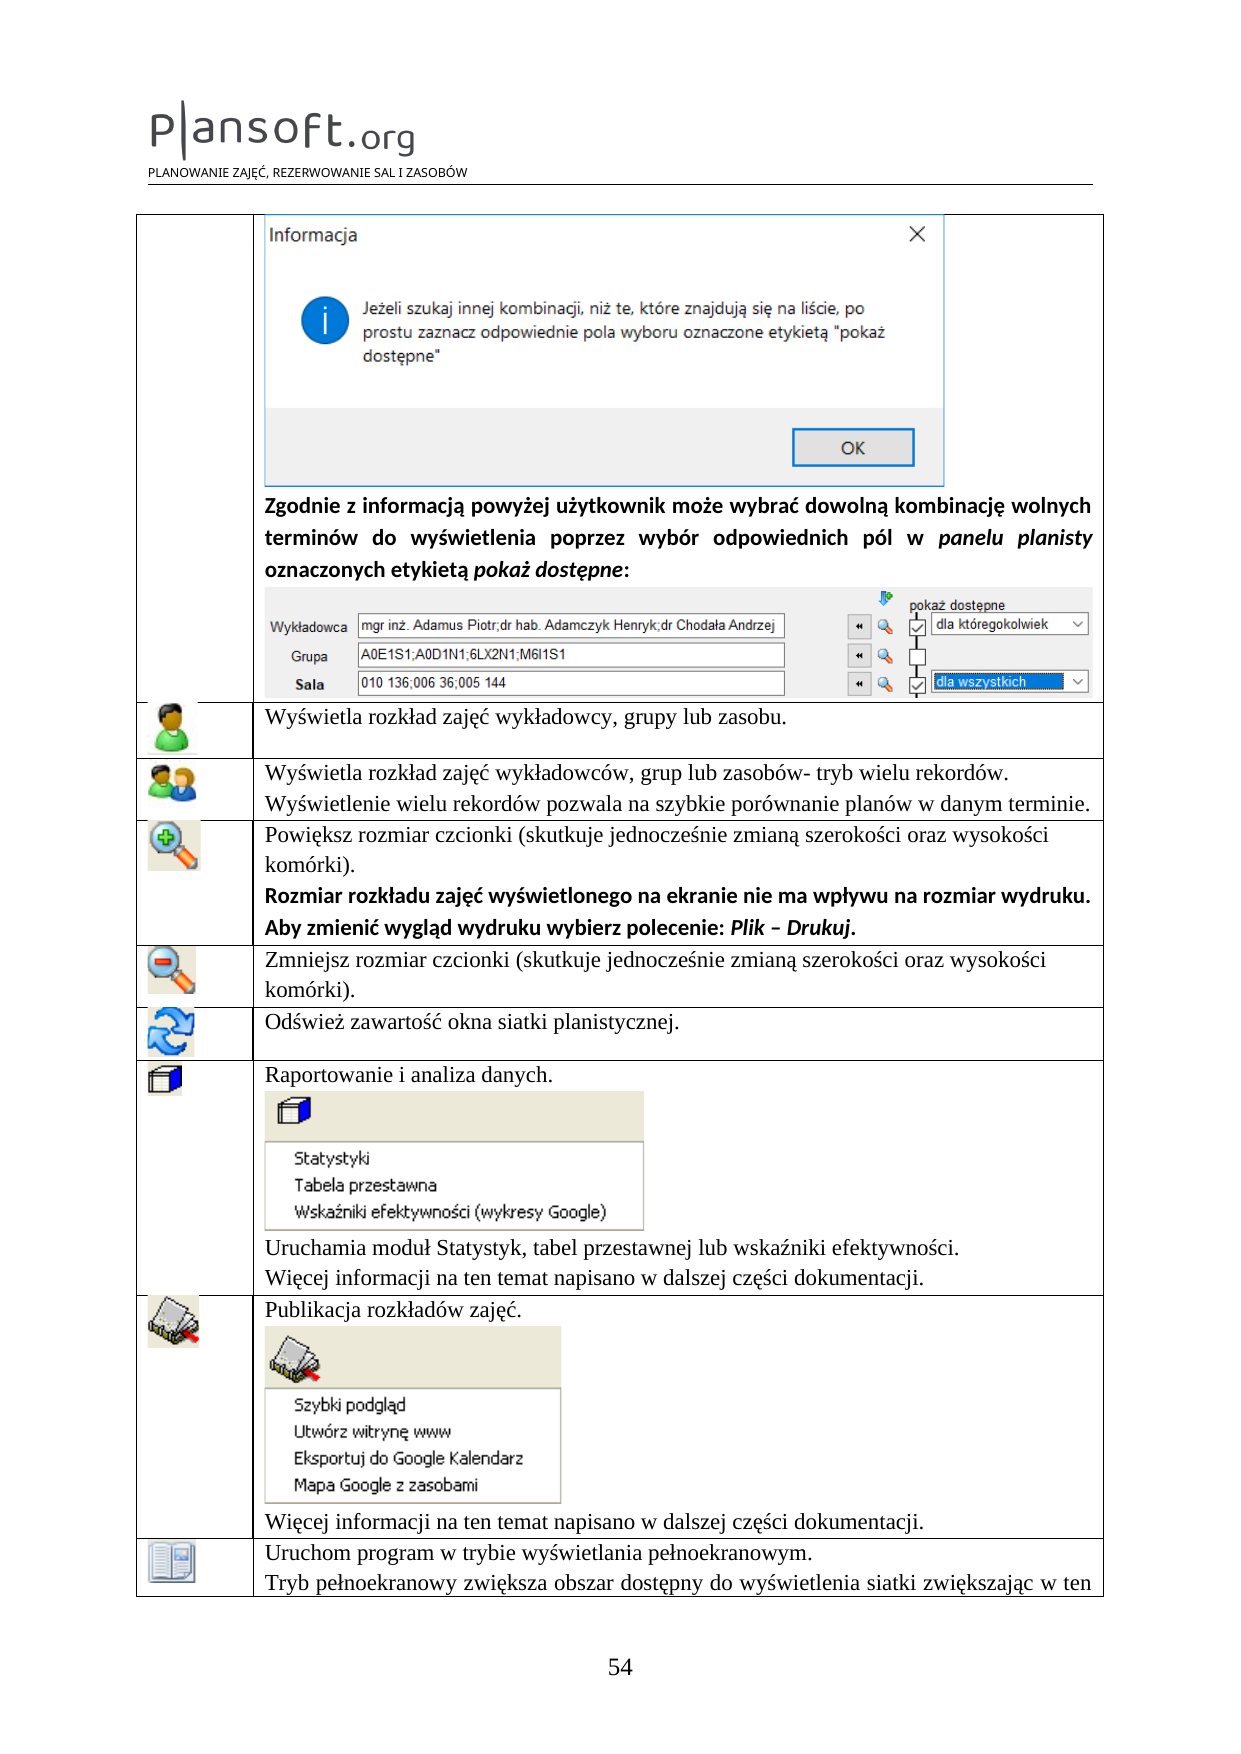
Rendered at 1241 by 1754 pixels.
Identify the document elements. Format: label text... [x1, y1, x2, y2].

table_cell Raportowanie i analiza danych. Uruchamia moduł Statystyk, tabel przestawnej lub wskaźniki efektywności. Więcej informacji na ten temat napisano w dalszej części dokumentacji. [254, 1061, 1103, 1295]
picture [147, 820, 201, 871]
picture [264, 1091, 645, 1231]
picture [147, 702, 198, 755]
picture [147, 1007, 195, 1057]
table_cell Wyświetla rozkład zajęć wykładowców, grup lub zasobów- tryb wielu rekordów. Wyświetlenie wielu rekordów pozwala na szybkie porównanie planów w danym terminie. [254, 759, 1103, 820]
table_cell [137, 1539, 253, 1596]
table_cell Powiększ rozmiar czcionki (skutkuje jednocześnie zmianą szerokości oraz wysokości komórki). Rozmiar rozkładu zajęć wyświetlonego na ekranie nie ma wpływu na rozmiar wydruku. Aby zmienić wygląd wydruku wybierz polecenie: Plik – Drukuj. [254, 821, 1103, 945]
picture [147, 1295, 200, 1348]
picture [264, 587, 1093, 698]
picture [147, 73, 418, 165]
picture [147, 759, 197, 808]
table_cell Odśwież zawartość okna siatki planistycznej. [254, 1008, 1103, 1060]
picture [147, 1539, 197, 1583]
table_cell Zmniejsz rozmiar czcionki (skutkuje jednocześnie zmianą szerokości oraz wysokości komórki). [254, 946, 1103, 1007]
table_cell [137, 759, 253, 820]
picture [264, 1326, 562, 1504]
picture [147, 946, 197, 994]
table_cell [137, 821, 252, 945]
table_cell Wyświetla rozkład zajęć wykładowcy, grupy lub zasobu. [254, 703, 1103, 758]
table_cell [137, 1296, 252, 1538]
table_cell [137, 215, 253, 702]
picture [147, 1061, 182, 1096]
table_cell [137, 1061, 253, 1295]
table_cell [137, 946, 253, 1007]
table_cell [137, 1008, 252, 1060]
table_cell Publikacja rozkładów zajęć. Więcej informacji na ten temat napisano w dalszej części dokumentacji. [254, 1296, 1103, 1538]
picture [264, 214, 945, 487]
table_cell [137, 703, 252, 758]
